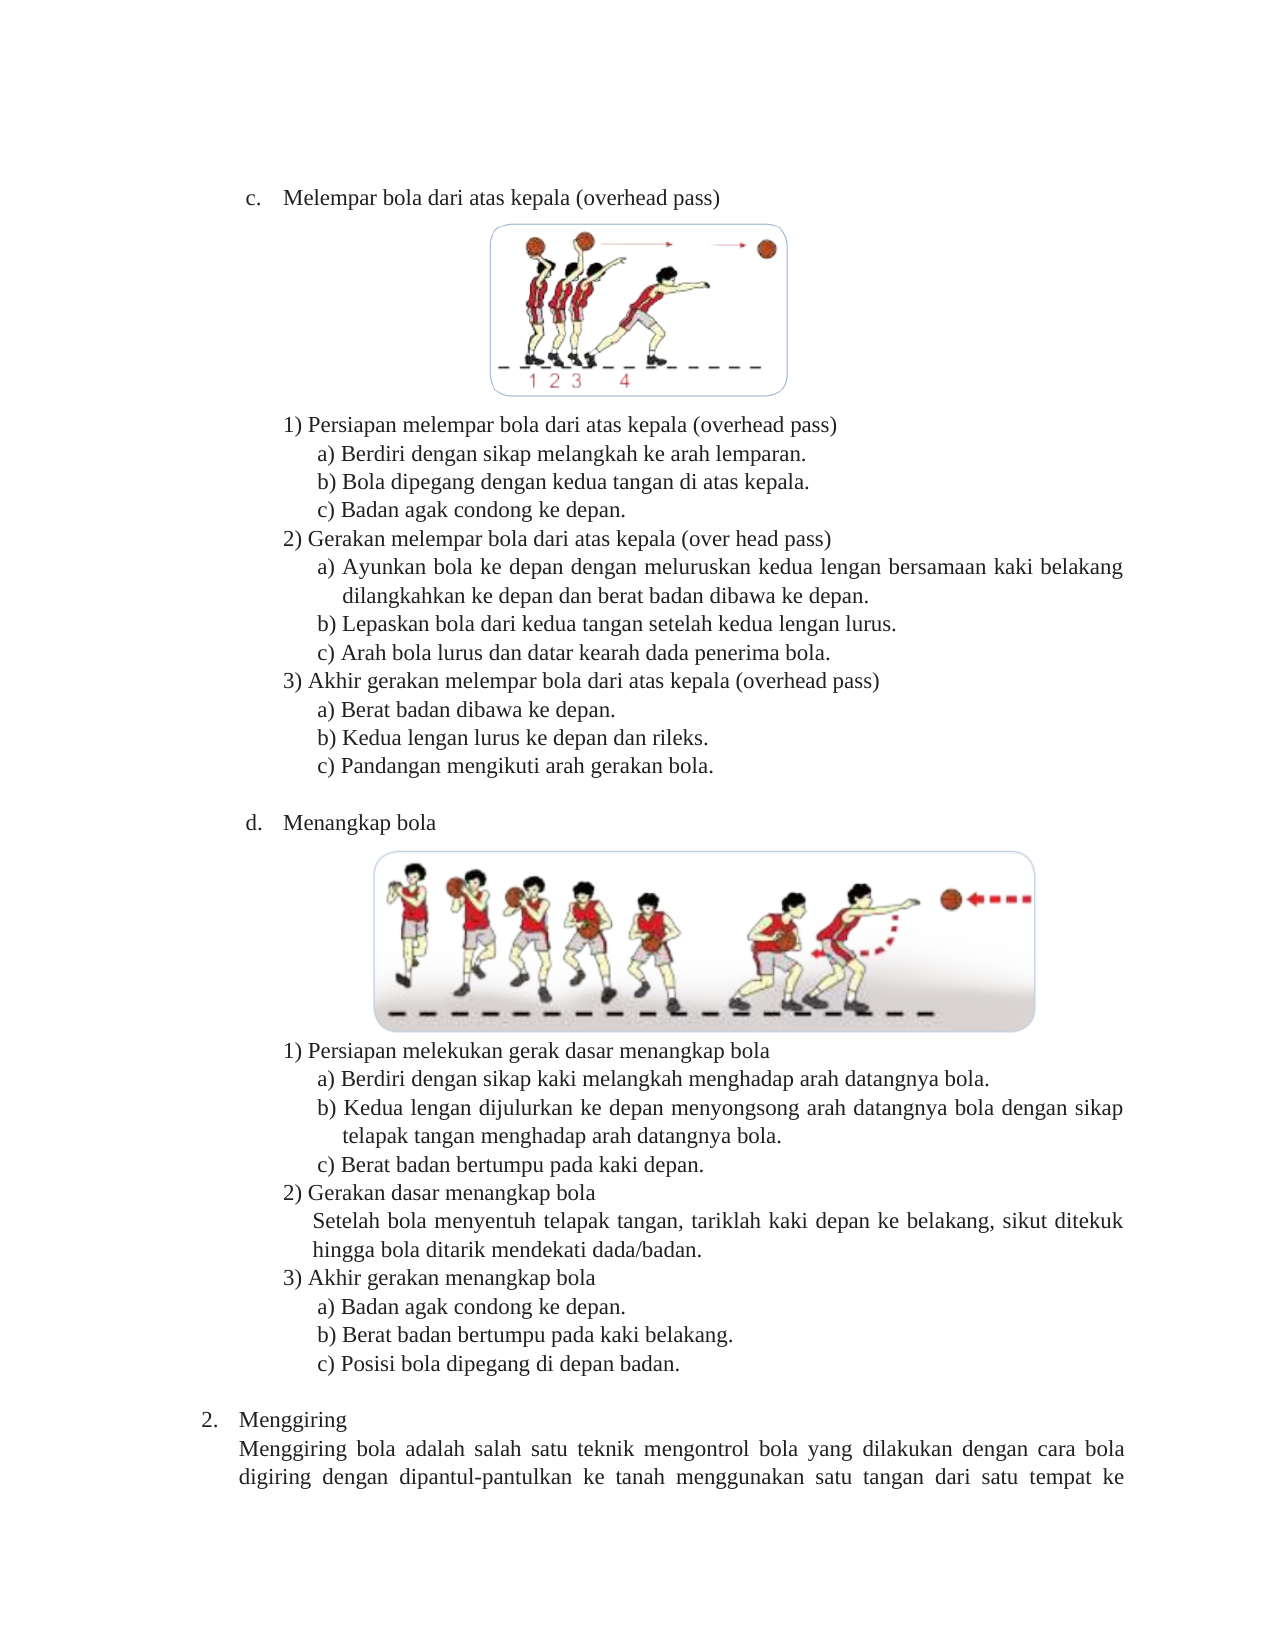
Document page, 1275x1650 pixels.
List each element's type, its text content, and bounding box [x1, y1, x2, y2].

picture [481, 217, 794, 401]
list Melempar bola dari atas kepala (overhead pass) [245, 184, 1125, 210]
list c) Arah bola lurus dan datar kearah dada penerima bola. [317, 639, 1125, 665]
list b) Kedua lengan dijulurkan ke depan menyongsong arah datangnya bola dengan sikap telapak tangan menghadap arah datangnya bola. [317, 1094, 1125, 1148]
list a) Berdiri dengan sikap melangkah ke arah lemparan. [317, 440, 1125, 466]
list 2) Gerakan dasar menangkap bola [283, 1179, 1125, 1205]
picture [363, 842, 1045, 1038]
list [239, 1435, 1125, 1490]
list a) Badan agak condong ke depan. [317, 1293, 1125, 1319]
list c) Badan agak condong ke depan. [317, 497, 1125, 523]
list b) Berat badan bertumpu pada kaki belakang. [317, 1321, 1125, 1348]
list b) Kedua lengan lurus ke depan dan rileks. [317, 724, 1125, 750]
list a) Ayunkan bola ke depan dengan meluruskan kedua lengan bersamaan kaki belakang dilangkahkan ke depan dan berat badan dibawa ke depan. [317, 553, 1125, 608]
list 1) Persiapan melekukan gerak dasar menangkap bola [283, 1037, 1125, 1063]
list 2) Gerakan melempar bola dari atas kepala (over head pass) [283, 525, 1125, 551]
list 3) Akhir gerakan menangkap bola [283, 1264, 1125, 1291]
list Menggiring [201, 1407, 1125, 1433]
list a) Berdiri dengan sikap kaki melangkah menghadap arah datangnya bola. [317, 1065, 1125, 1092]
list b) Lepaskan bola dari kedua tangan setelah kedua lengan lurus. [317, 610, 1125, 637]
list 1) Persiapan melempar bola dari atas kepala (overhead pass) [283, 411, 1125, 438]
list b) Bola dipegang dengan kedua tangan di atas kepala. [317, 468, 1125, 494]
list c) Posisi bola dipegang di depan badan. [317, 1350, 1125, 1376]
list a) Berat badan dibawa ke depan. [317, 696, 1125, 722]
list Menangkap bola [245, 809, 1125, 836]
list 3) Akhir gerakan melempar bola dari atas kepala (overhead pass) [283, 667, 1125, 693]
list c) Pandangan mengikuti arah gerakan bola. [317, 752, 1125, 779]
list c) Berat badan bertumpu pada kaki depan. [317, 1151, 1125, 1177]
list Setelah bola menyentuh telapak tangan, tariklah kaki depan ke belakang, sikut ditekuk hingga bola ditarik mendekati dada/badan. [312, 1207, 1125, 1262]
